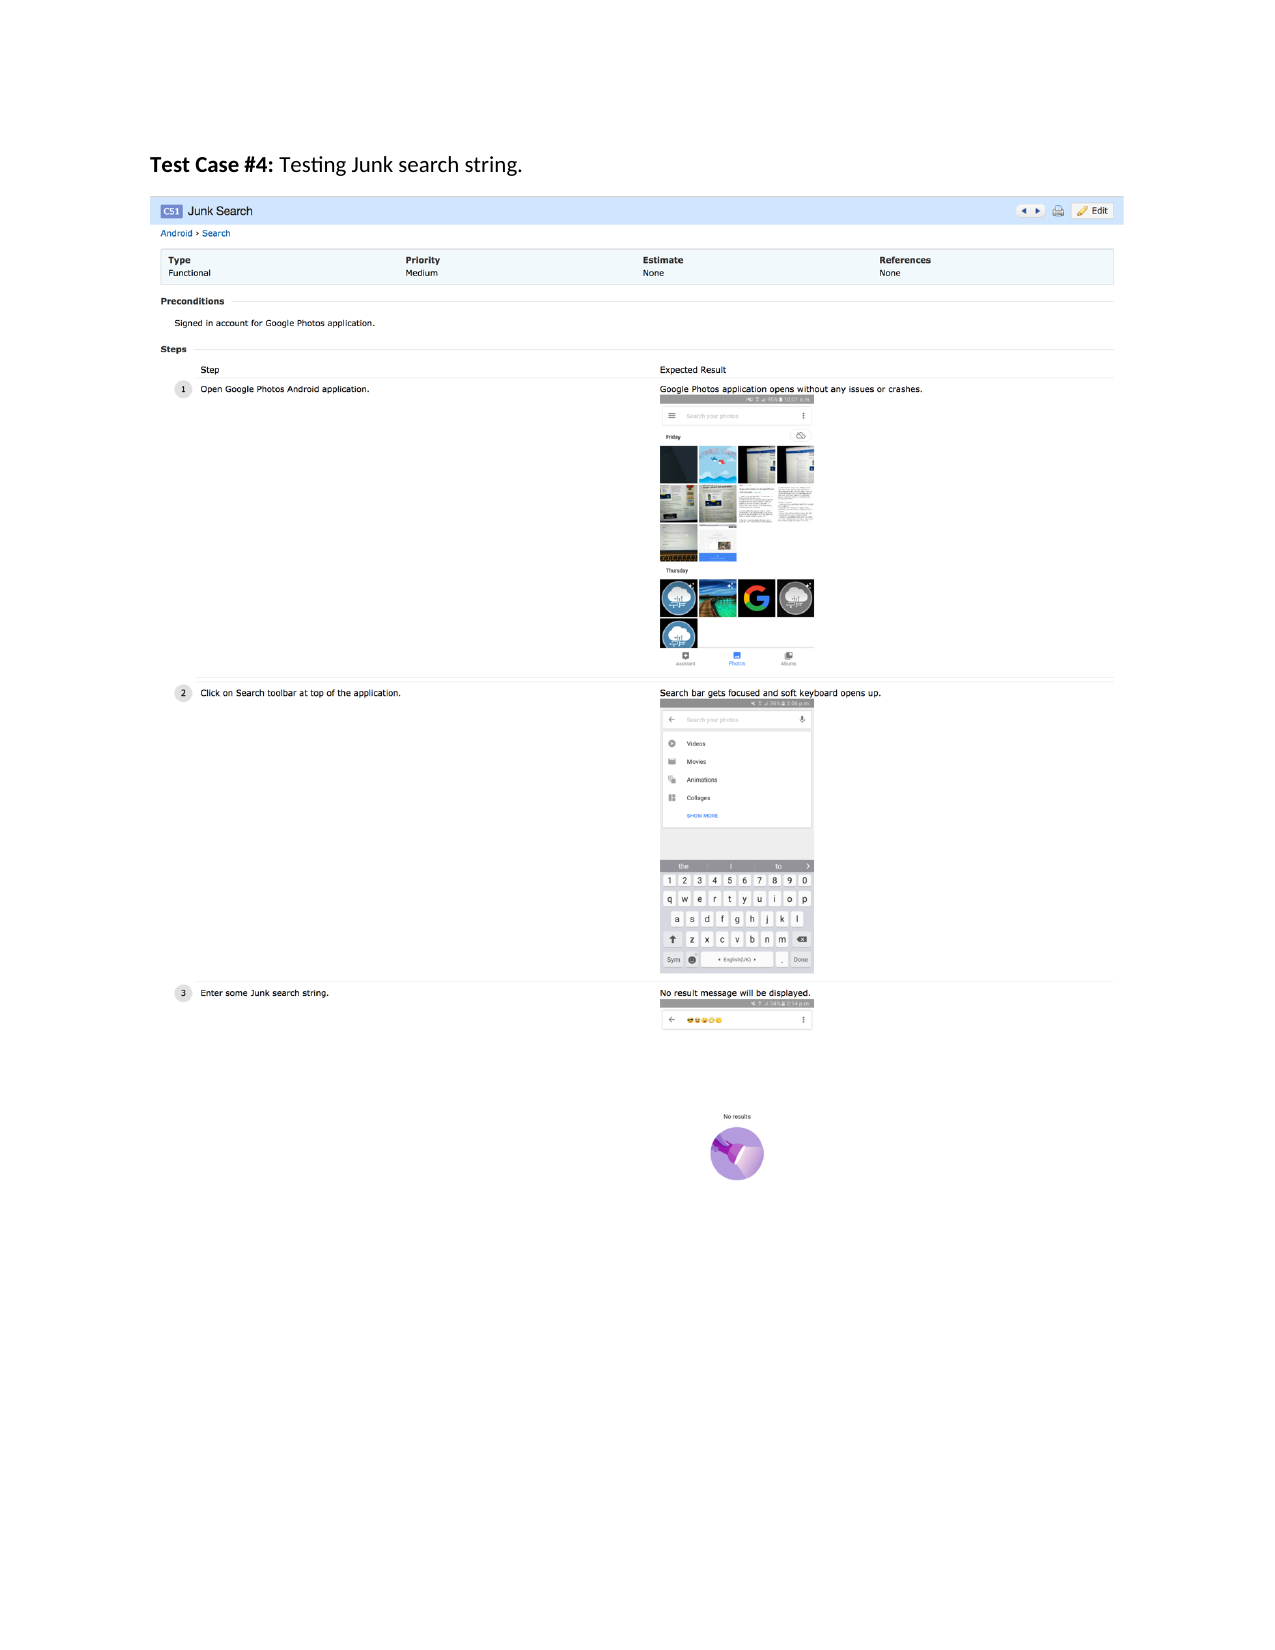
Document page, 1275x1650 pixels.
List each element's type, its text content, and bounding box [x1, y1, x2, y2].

picture [150, 679, 1124, 1287]
text Test Case #4: Testing Junk search string. [150, 150, 1125, 178]
picture [150, 196, 1124, 678]
